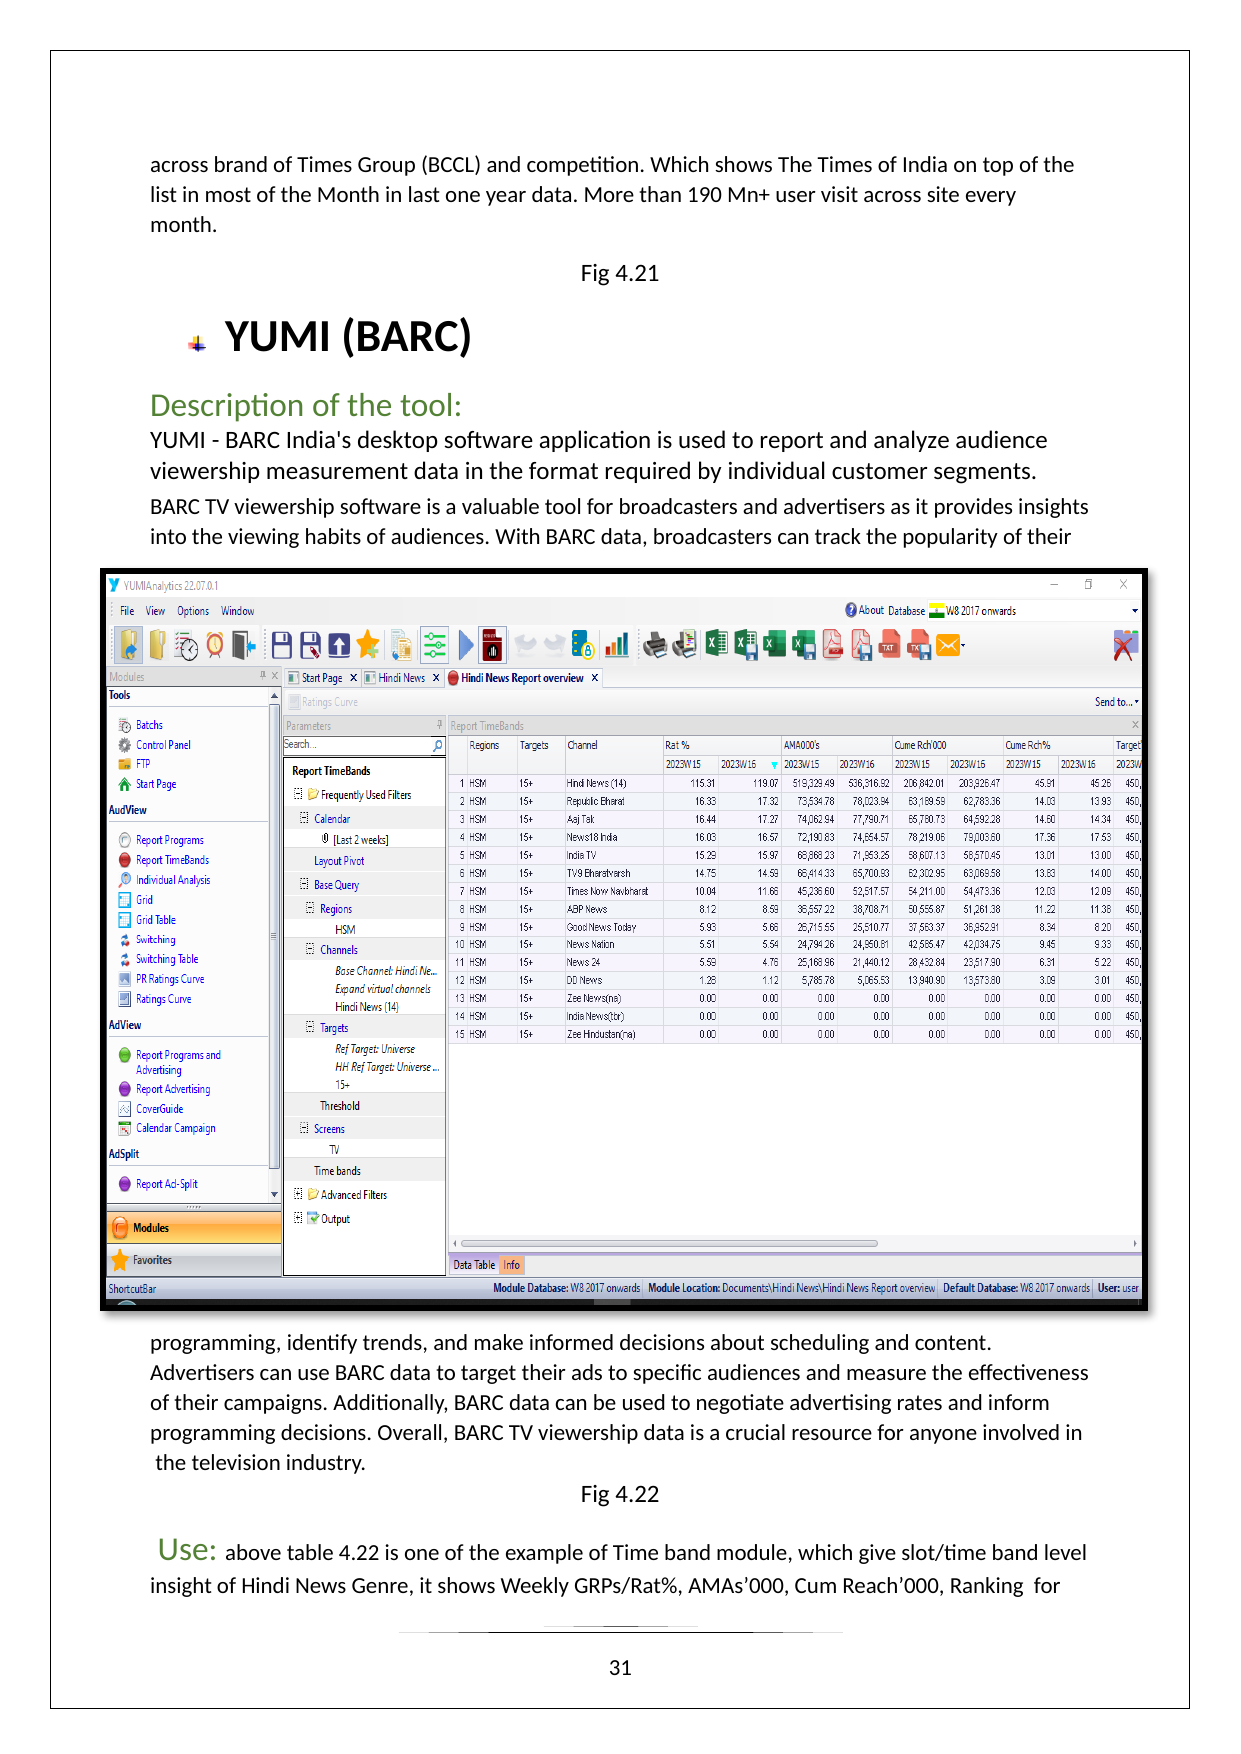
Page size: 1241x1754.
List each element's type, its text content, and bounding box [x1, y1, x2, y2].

text Description of the tool: [150, 384, 1090, 424]
text Fig 4.21 [150, 257, 1090, 288]
picture [188, 334, 206, 352]
list YUMI (BARC) [187, 307, 1090, 363]
text Fig 4.22 [150, 1479, 1090, 1509]
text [150, 150, 1090, 238]
text the television industry. [150, 1448, 1090, 1476]
text YUMI - BARC India's desktop software application is used to report and analyze audience viewership measurement data in the format required by individual customer segments. [150, 424, 1090, 486]
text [150, 1528, 1090, 1599]
text BARC TV viewership software is a valuable tool for broadcasters and advertisers as it provides insights into the viewing habits of audiences. With BARC data, broadcasters can track the popularity of their programming, identify trends, and make informed decisions about scheduling and content. Advertisers can use BARC data to target their ads to specific audiences and measure the effectiveness of their campaigns. Additionally, BARC data can be used to negotiate advertising rates and inform programming decisions. Overall, BARC TV viewership data is a crucial resource for anyone involved in [150, 1322, 1090, 1446]
text BARC TV viewership software is a valuable tool for broadcasters and advertisers as it provides insights into the viewing habits of audiences. With BARC data, broadcasters can track the popularity of their programming, identify trends, and make informed decisions about scheduling and content. Advertisers can use BARC data to target their ads to specific audiences and measure the effectiveness of their campaigns. Additionally, BARC data can be used to negotiate advertising rates and inform programming decisions. Overall, BARC TV viewership data is a crucial resource for anyone involved in [150, 492, 1090, 567]
